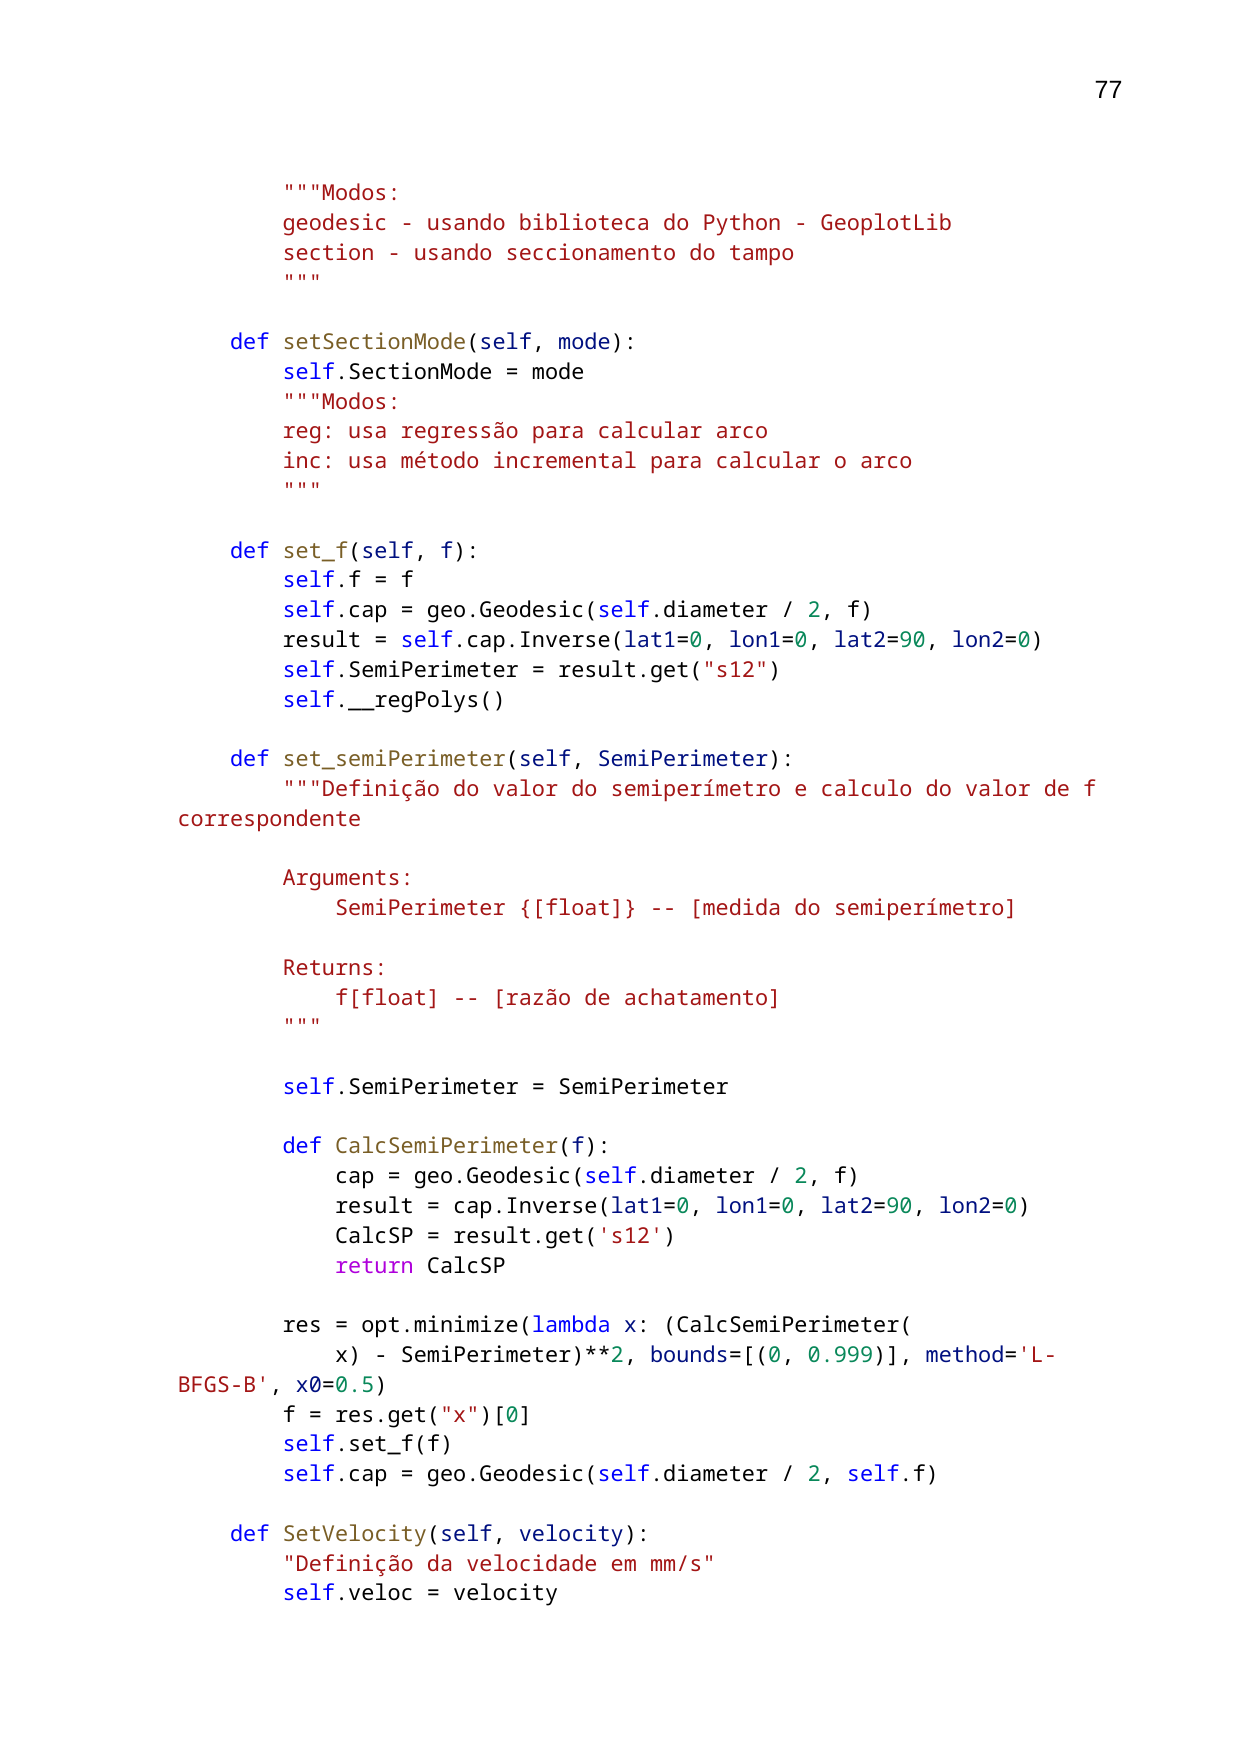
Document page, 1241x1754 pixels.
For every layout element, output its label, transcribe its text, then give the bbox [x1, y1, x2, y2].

text self.veloc = velocity [177, 1577, 1122, 1607]
text section - usando seccionamento do tampo [177, 237, 1122, 267]
text self.SectionMode = mode [177, 356, 1122, 386]
text """Definição do valor do semiperímetro e calculo do valor de f correspondente [177, 773, 1122, 833]
text Arguments: [177, 862, 1122, 892]
text """Modos: [177, 386, 1122, 416]
text """ [177, 475, 1122, 505]
text """ [177, 267, 1122, 296]
text result = self.cap.Inverse(lat1=0, lon1=0, lat2=90, lon2=0) [177, 624, 1122, 654]
text cap = geo.Geodesic(self.diameter / 2, f) [177, 1160, 1122, 1190]
text """ [177, 1011, 1122, 1041]
text res = opt.minimize(lambda x: (CalcSemiPerimeter( [177, 1309, 1122, 1339]
text f[float] -- [razão de achatamento] [177, 982, 1122, 1011]
text self.cap = geo.Geodesic(self.diameter / 2, f) [177, 594, 1122, 624]
text self.f = f [177, 564, 1122, 594]
text self.__regPolys() [177, 684, 1122, 713]
text def CalcSemiPerimeter(f): [177, 1131, 1122, 1160]
text x) - SemiPerimeter)**2, bounds=[(0, 0.999)], method='L-BFGS-B', x0=0.5) [177, 1339, 1122, 1399]
text """Modos: [177, 177, 1122, 207]
text def SetVelocity(self, velocity): [177, 1518, 1122, 1548]
text f = res.get("x")[0] [177, 1399, 1122, 1428]
text geodesic - usando biblioteca do Python - GeoplotLib [177, 207, 1122, 237]
text result = cap.Inverse(lat1=0, lon1=0, lat2=90, lon2=0) [177, 1190, 1122, 1220]
text "Definição da velocidade em mm/s" [177, 1548, 1122, 1577]
text inc: usa método incremental para calcular o arco [177, 445, 1122, 475]
text reg: usa regressão para calcular arco [177, 416, 1122, 445]
text self.SemiPerimeter = result.get("s12") [177, 654, 1122, 684]
text SemiPerimeter {[float]} -- [medida do semiperímetro] [177, 892, 1122, 922]
text CalcSP = result.get('s12') [177, 1220, 1122, 1250]
text def set_semiPerimeter(self, SemiPerimeter): [177, 743, 1122, 773]
text return CalcSP [177, 1250, 1122, 1279]
text def set_f(self, f): [177, 535, 1122, 564]
text def setSectionMode(self, mode): [177, 326, 1122, 356]
text Returns: [177, 952, 1122, 982]
text self.cap = geo.Geodesic(self.diameter / 2, self.f) [177, 1458, 1122, 1488]
text self.SemiPerimeter = SemiPerimeter [177, 1071, 1122, 1101]
text self.set_f(f) [177, 1428, 1122, 1458]
